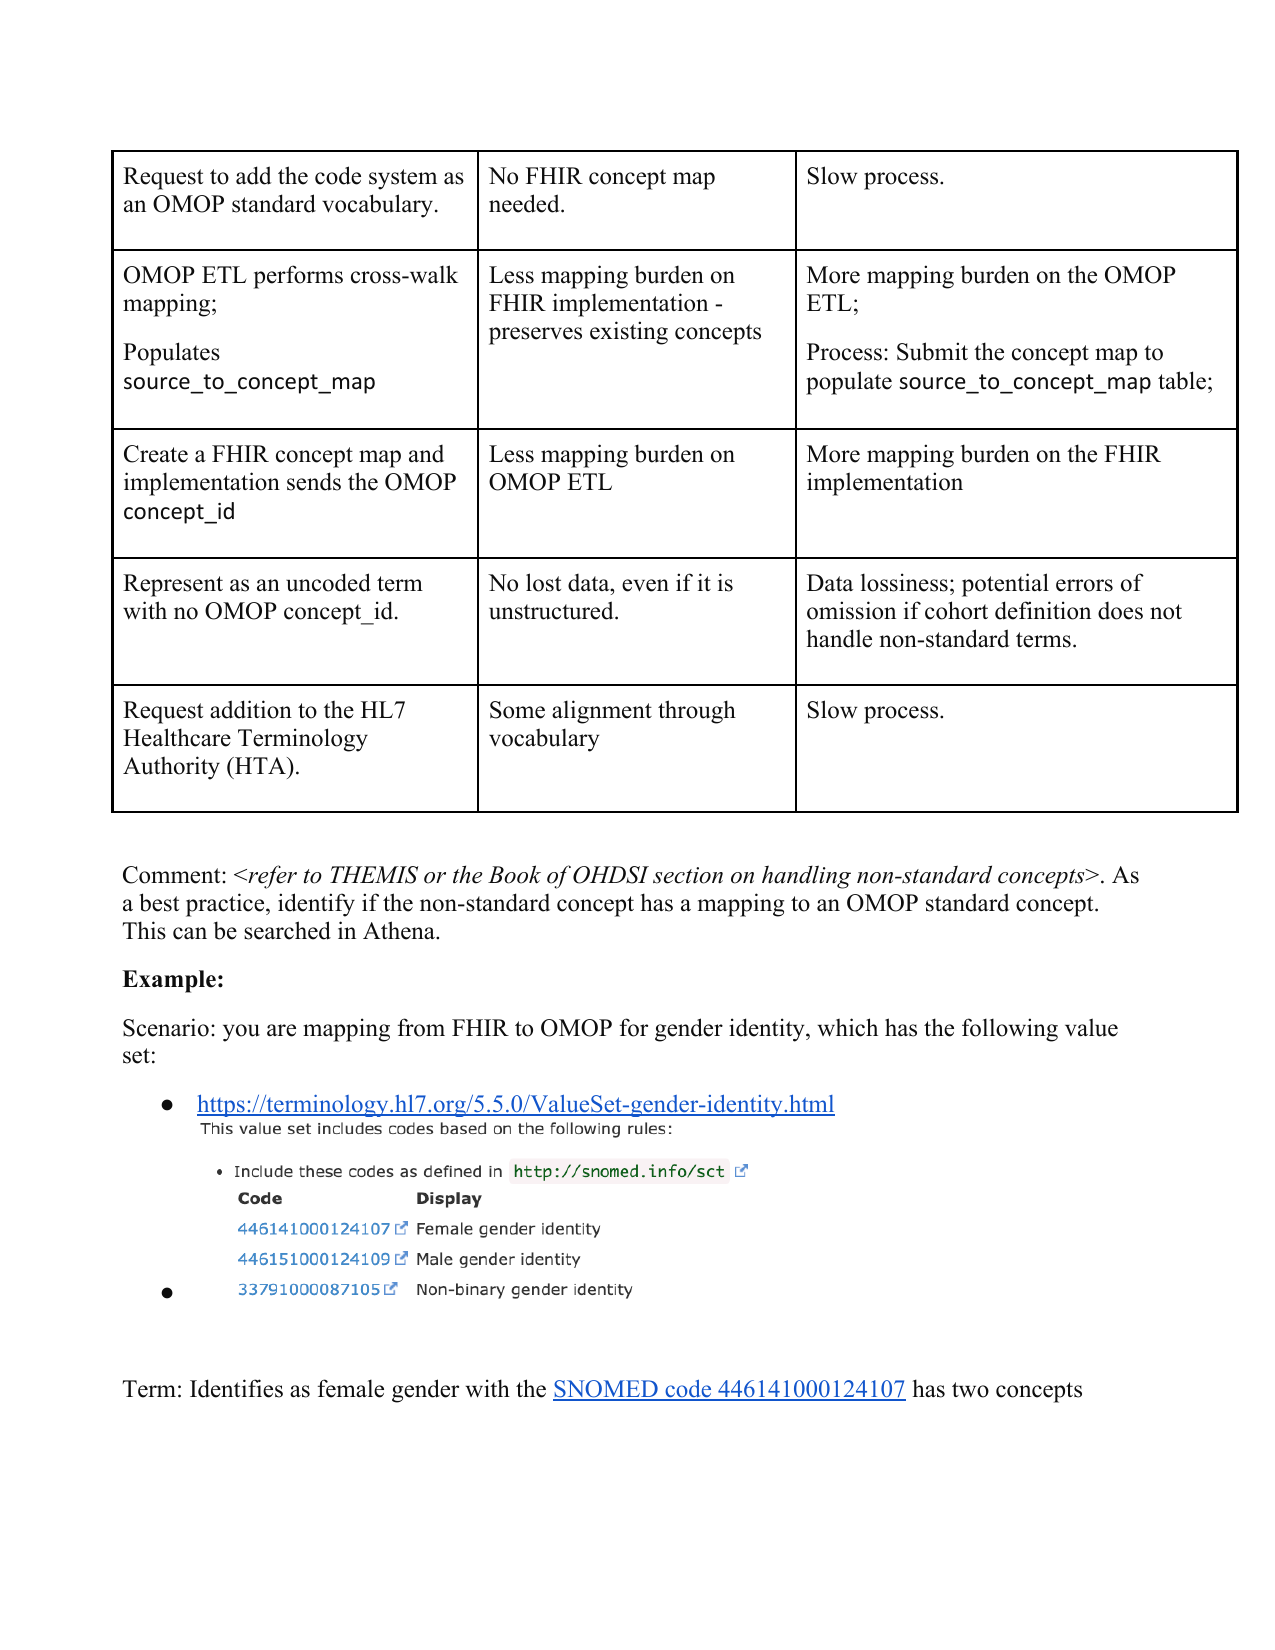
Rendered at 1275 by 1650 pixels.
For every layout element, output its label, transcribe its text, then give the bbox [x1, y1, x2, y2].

table_cell Less mapping burden on FHIR implementation - preserves existing concepts [479, 251, 795, 427]
table_cell Represent as an uncoded term with no OMOP concept_id. [114, 559, 477, 684]
table_cell Request addition to the HL7 Healthcare Terminology Authority (HTA). [114, 686, 477, 811]
text Term: Identifies as female gender with the SNOMED code 446141000124107 has two concepts [122, 1376, 1144, 1403]
text Example: [122, 965, 1144, 993]
text Comment: <refer to THEMIS or the Book of OHDSI section on handling non-standard concepts>. As a best practice, identify if the non-standard concept has a mapping to an OMOP standard concept. This can be searched in Athena. [122, 861, 1144, 944]
table_cell More mapping burden on the FHIR implementation [797, 430, 1236, 557]
table_cell Request to add the code system as an OMOP standard vocabulary. [114, 152, 477, 249]
table_cell Create a FHIR concept map and implementation sends the OMOP concept_id [114, 430, 477, 557]
picture [196, 1117, 753, 1301]
table_cell Less mapping burden on OMOP ETL [479, 430, 795, 557]
table_cell Data lossiness; potential errors of omission if cohort definition does not handle non-standard terms. [797, 559, 1236, 684]
table_cell No lost data, even if it is unstructured. [479, 559, 795, 684]
table_cell OMOP ETL performs cross-walk mapping; Populates source_to_concept_map [114, 251, 477, 427]
table_cell Some alignment through vocabulary [479, 686, 795, 811]
table_cell Slow process. [797, 152, 1236, 249]
text Scenario: you are mapping from FHIR to OMOP for gender identity, which has the following value set: [122, 1014, 1144, 1069]
table_cell Slow process. [797, 686, 1236, 811]
list https://terminology.hl7.org/5.5.0/ValueSet-gender-identity.html [159, 1090, 1144, 1118]
table_cell No FHIR concept map needed. [479, 152, 795, 249]
table_cell More mapping burden on the OMOP ETL; Process: Submit the concept map to populate source_to_concept_map table; [797, 251, 1236, 427]
